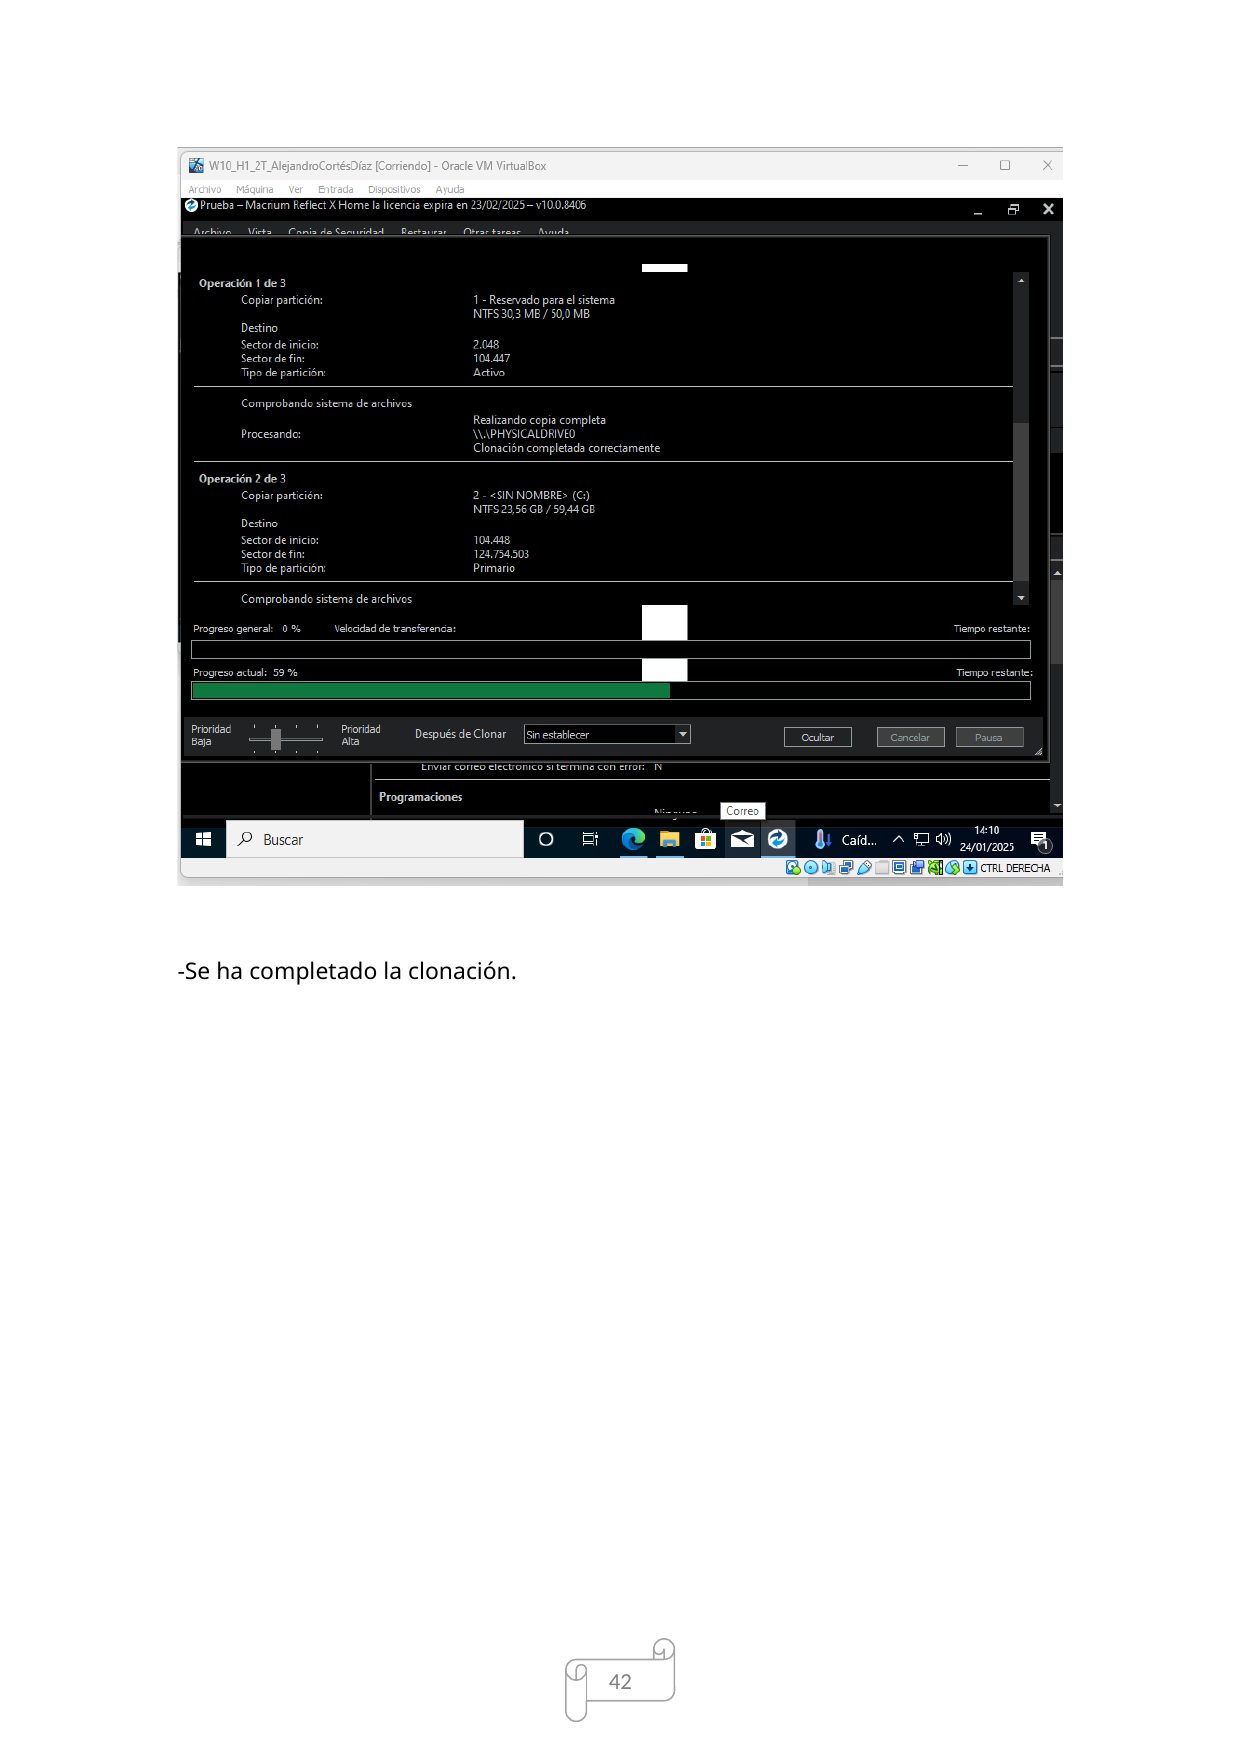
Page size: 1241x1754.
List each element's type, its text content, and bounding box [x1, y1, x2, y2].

picture [177, 147, 1063, 886]
text -Se ha completado la clonación. [177, 955, 1063, 986]
